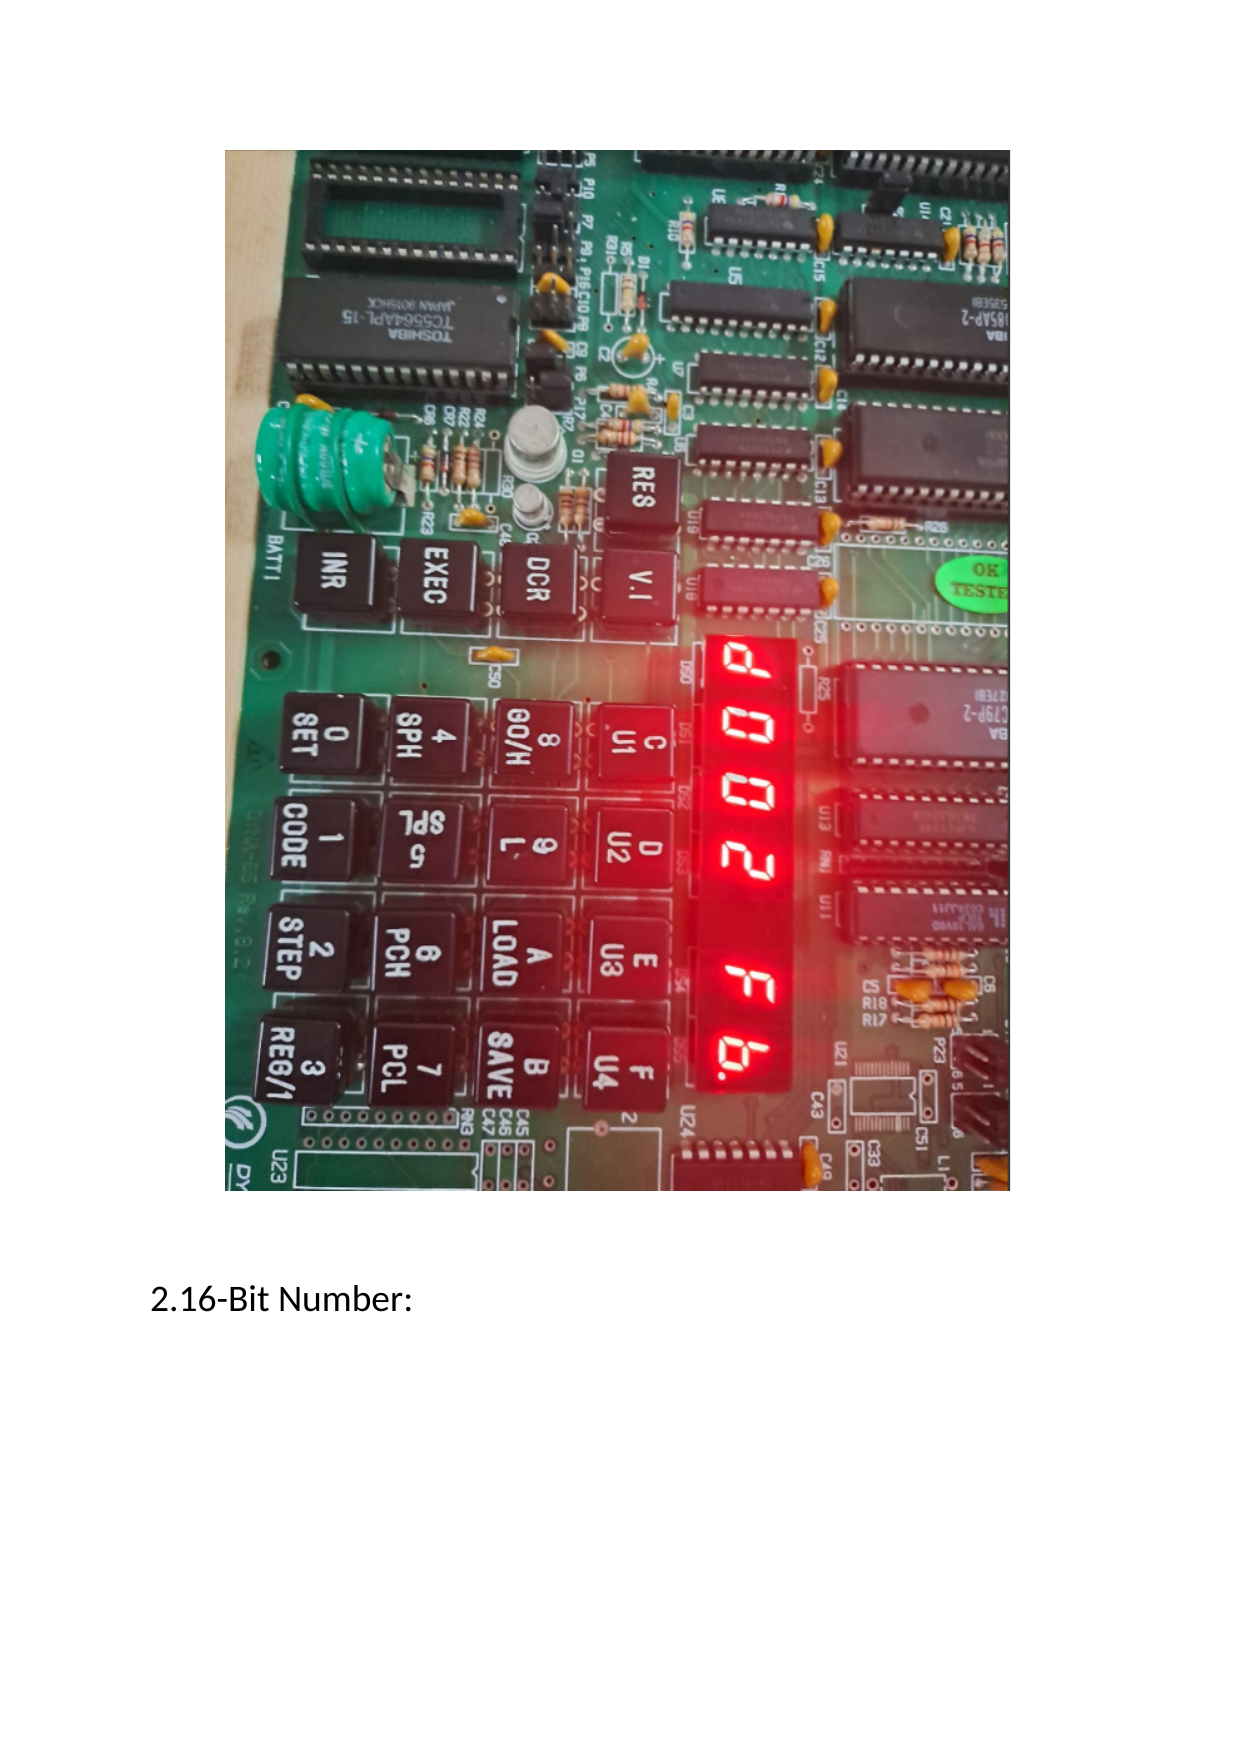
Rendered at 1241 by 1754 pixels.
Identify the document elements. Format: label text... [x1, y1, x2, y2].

text 2.16-Bit Number: [150, 1275, 1090, 1321]
picture [225, 150, 1011, 1191]
